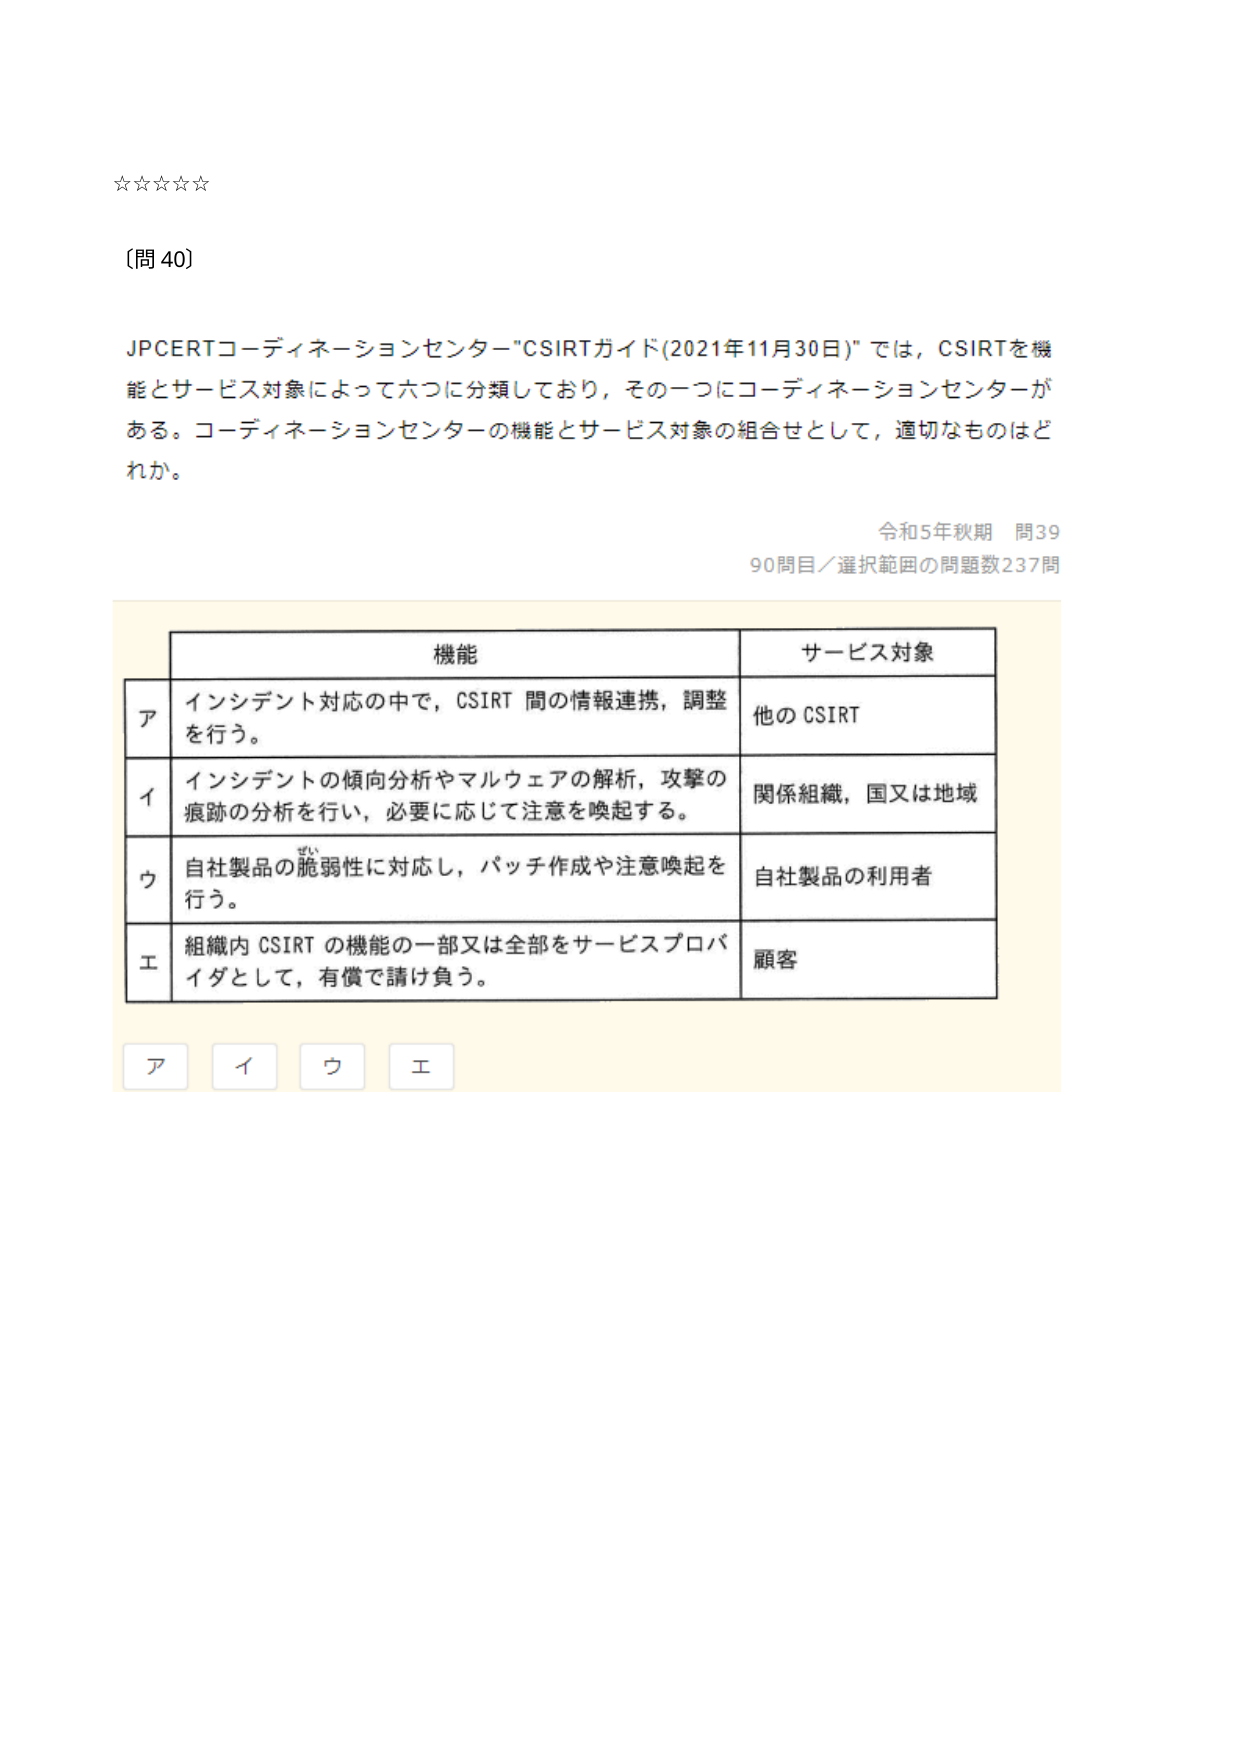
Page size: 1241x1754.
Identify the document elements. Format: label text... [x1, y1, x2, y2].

picture [112, 314, 1062, 1092]
text ☆☆☆☆☆ [112, 164, 1128, 202]
text 〔問40〕 [112, 239, 1128, 277]
